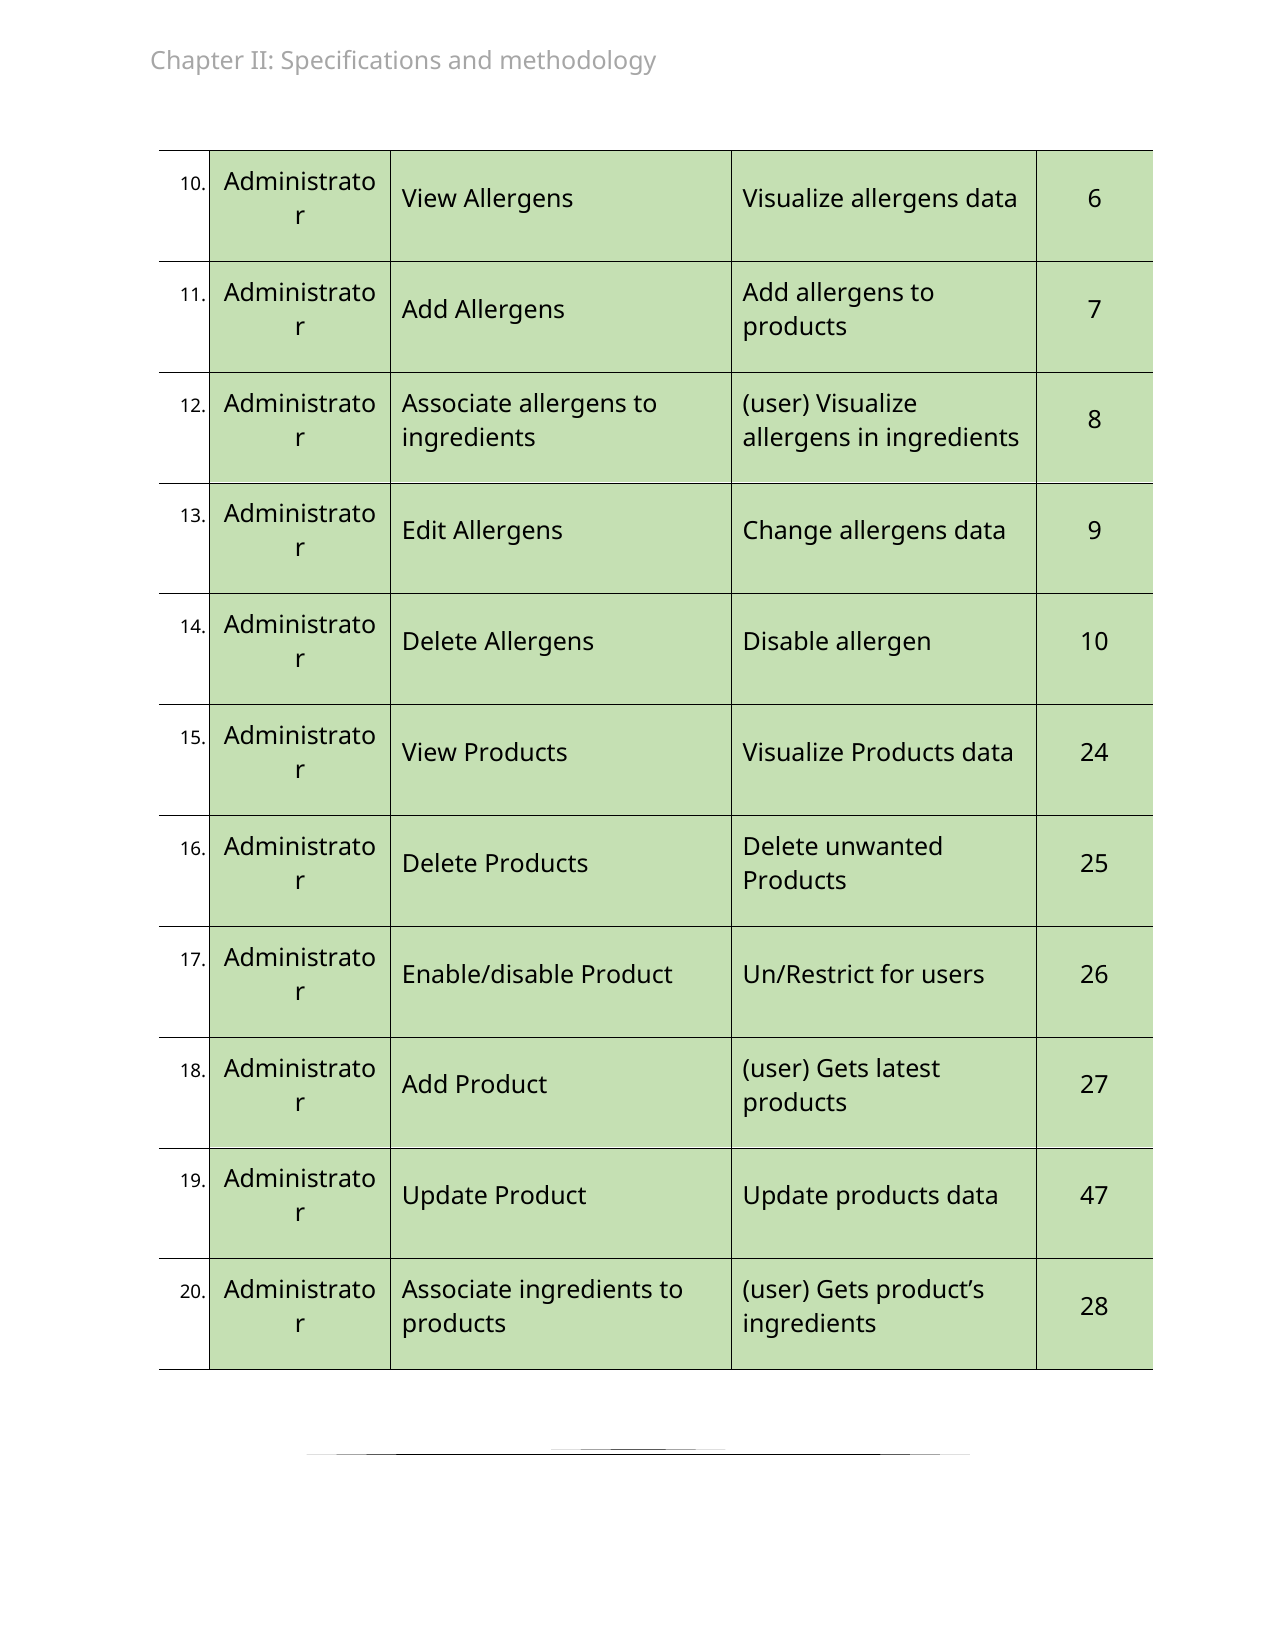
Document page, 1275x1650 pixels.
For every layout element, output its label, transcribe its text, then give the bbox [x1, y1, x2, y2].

table_cell [159, 594, 209, 704]
table_cell Change allergens data [732, 484, 1036, 593]
table_cell Administrator [210, 1038, 390, 1147]
table_cell Delete unwanted Products [732, 816, 1036, 926]
table_cell (user) Gets latest products [732, 1038, 1036, 1147]
table_cell Visualize Products data [732, 705, 1036, 815]
table_cell (user) Gets product’s ingredients [732, 1259, 1036, 1369]
table_cell Delete Products [391, 816, 731, 926]
table_cell 25 [1037, 816, 1153, 926]
table_cell 24 [1037, 705, 1153, 815]
table_cell Administrator [210, 151, 390, 261]
table_cell [159, 816, 209, 926]
table_cell Disable allergen [732, 594, 1036, 704]
table_cell [159, 484, 209, 593]
table_cell [159, 151, 209, 261]
table_cell [159, 1149, 209, 1258]
table_cell Administrator [210, 1259, 390, 1369]
table_cell [159, 1259, 209, 1369]
table_cell [159, 1038, 209, 1147]
table_cell Add allergens to products [732, 262, 1036, 372]
table_cell Edit Allergens [391, 484, 731, 593]
table_cell Update products data [732, 1149, 1036, 1258]
table_cell Associate allergens to ingredients [391, 373, 731, 482]
table_cell 28 [1037, 1259, 1153, 1369]
table_cell Administrator [210, 816, 390, 926]
table_cell 26 [1037, 927, 1153, 1037]
table_cell Add Allergens [391, 262, 731, 372]
table_cell 10 [1037, 594, 1153, 704]
table_cell Administrator [210, 484, 390, 593]
table_cell Visualize allergens data [732, 151, 1036, 261]
table_cell [159, 705, 209, 815]
table_cell Update Product [391, 1149, 731, 1258]
table_cell View Products [391, 705, 731, 815]
table_cell (user) Visualize allergens in ingredients [732, 373, 1036, 482]
table_cell Administrator [210, 927, 390, 1037]
table_cell 7 [1037, 262, 1153, 372]
table_cell View Allergens [391, 151, 731, 261]
table_cell 27 [1037, 1038, 1153, 1147]
table_cell Delete Allergens [391, 594, 731, 704]
table_cell Administrator [210, 373, 390, 482]
table_cell 9 [1037, 484, 1153, 593]
table_cell Administrator [210, 594, 390, 704]
table_cell 6 [1037, 151, 1153, 261]
table_cell Enable/disable Product [391, 927, 731, 1037]
table_cell Administrator [210, 262, 390, 372]
table_cell 47 [1037, 1149, 1153, 1258]
table_cell [159, 262, 209, 372]
table_cell Add Product [391, 1038, 731, 1147]
table_cell [159, 373, 209, 482]
table_cell [159, 927, 209, 1037]
table_cell Administrator [210, 1149, 390, 1258]
table_cell Un/Restrict for users [732, 927, 1036, 1037]
table_cell Associate ingredients to products [391, 1259, 731, 1369]
table_cell 8 [1037, 373, 1153, 482]
table_cell Administrator [210, 705, 390, 815]
